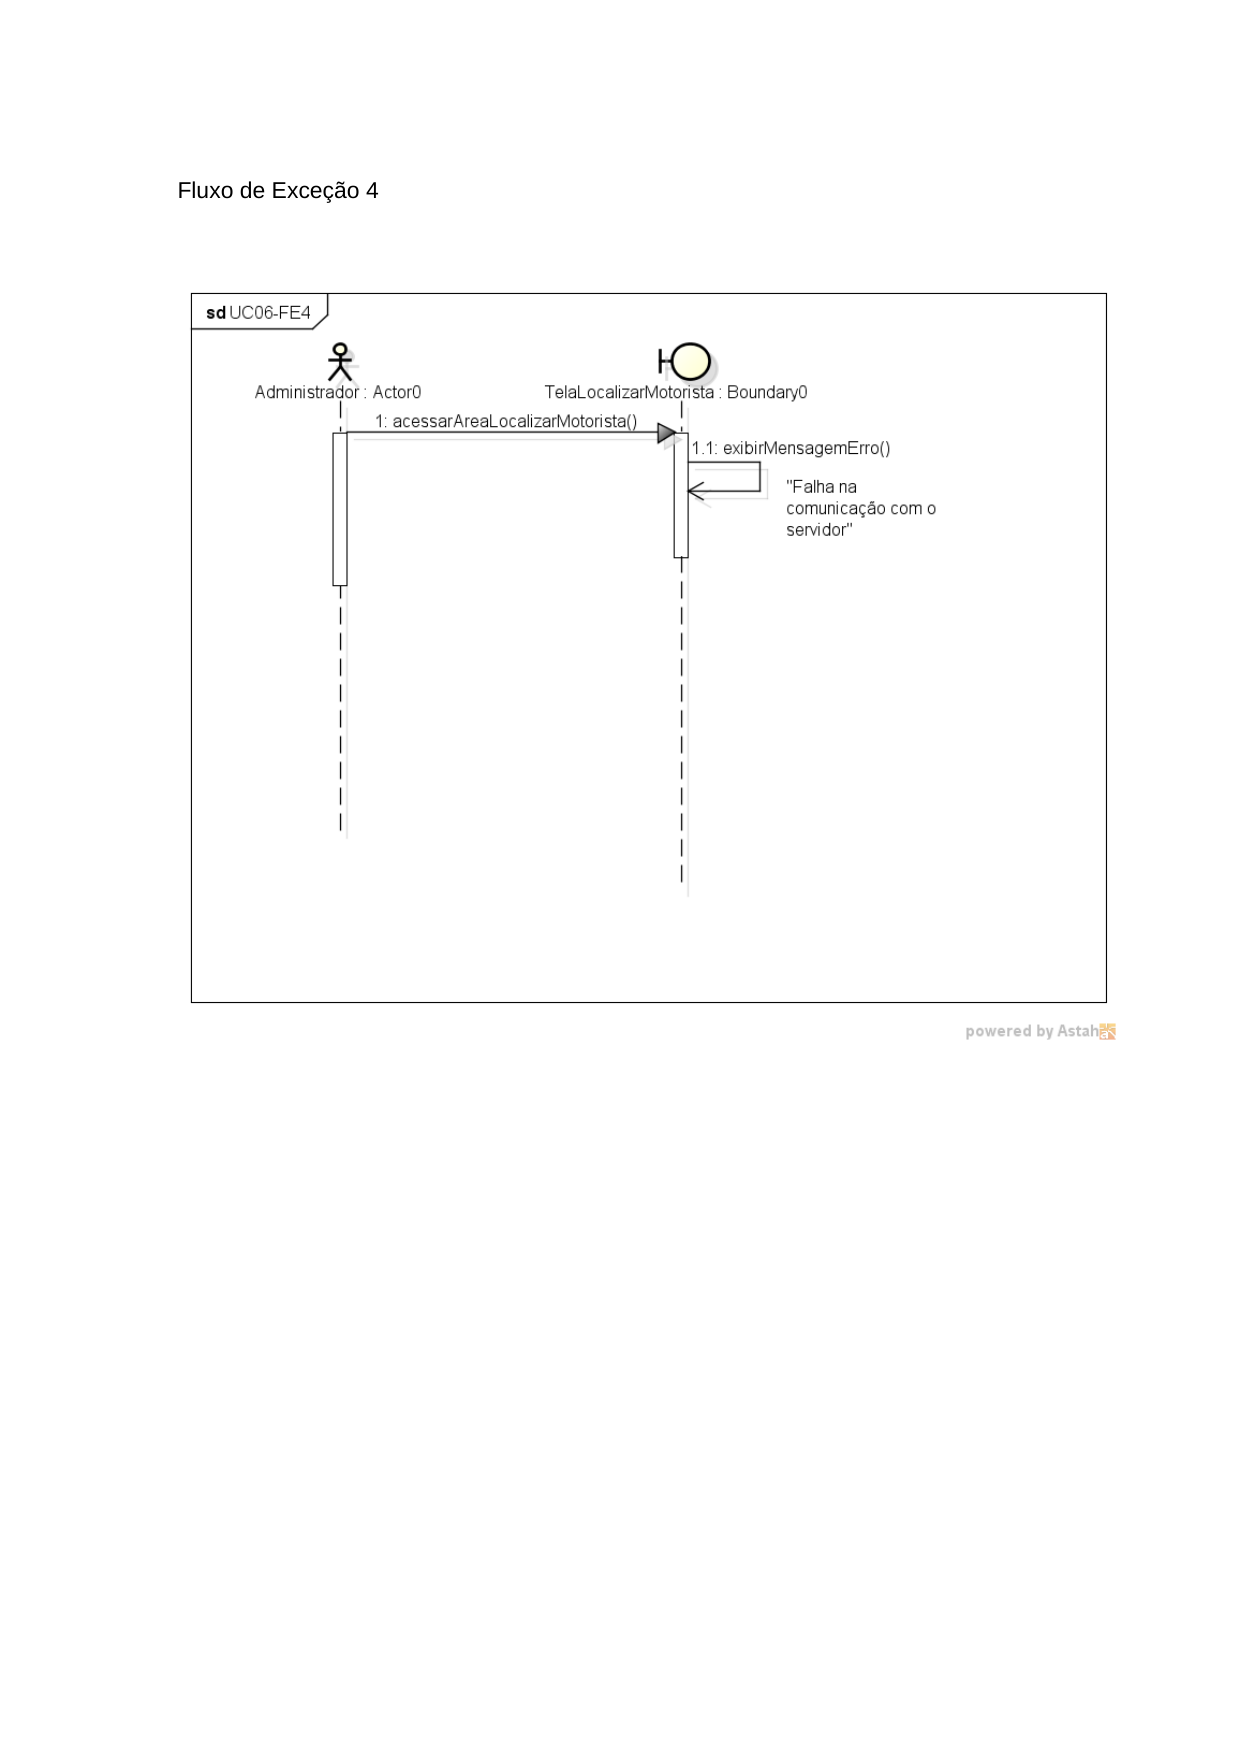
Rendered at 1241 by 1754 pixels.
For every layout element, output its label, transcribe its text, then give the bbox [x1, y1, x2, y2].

text Fluxo de Exceção 4 [177, 177, 1122, 203]
picture [177, 279, 1121, 1045]
